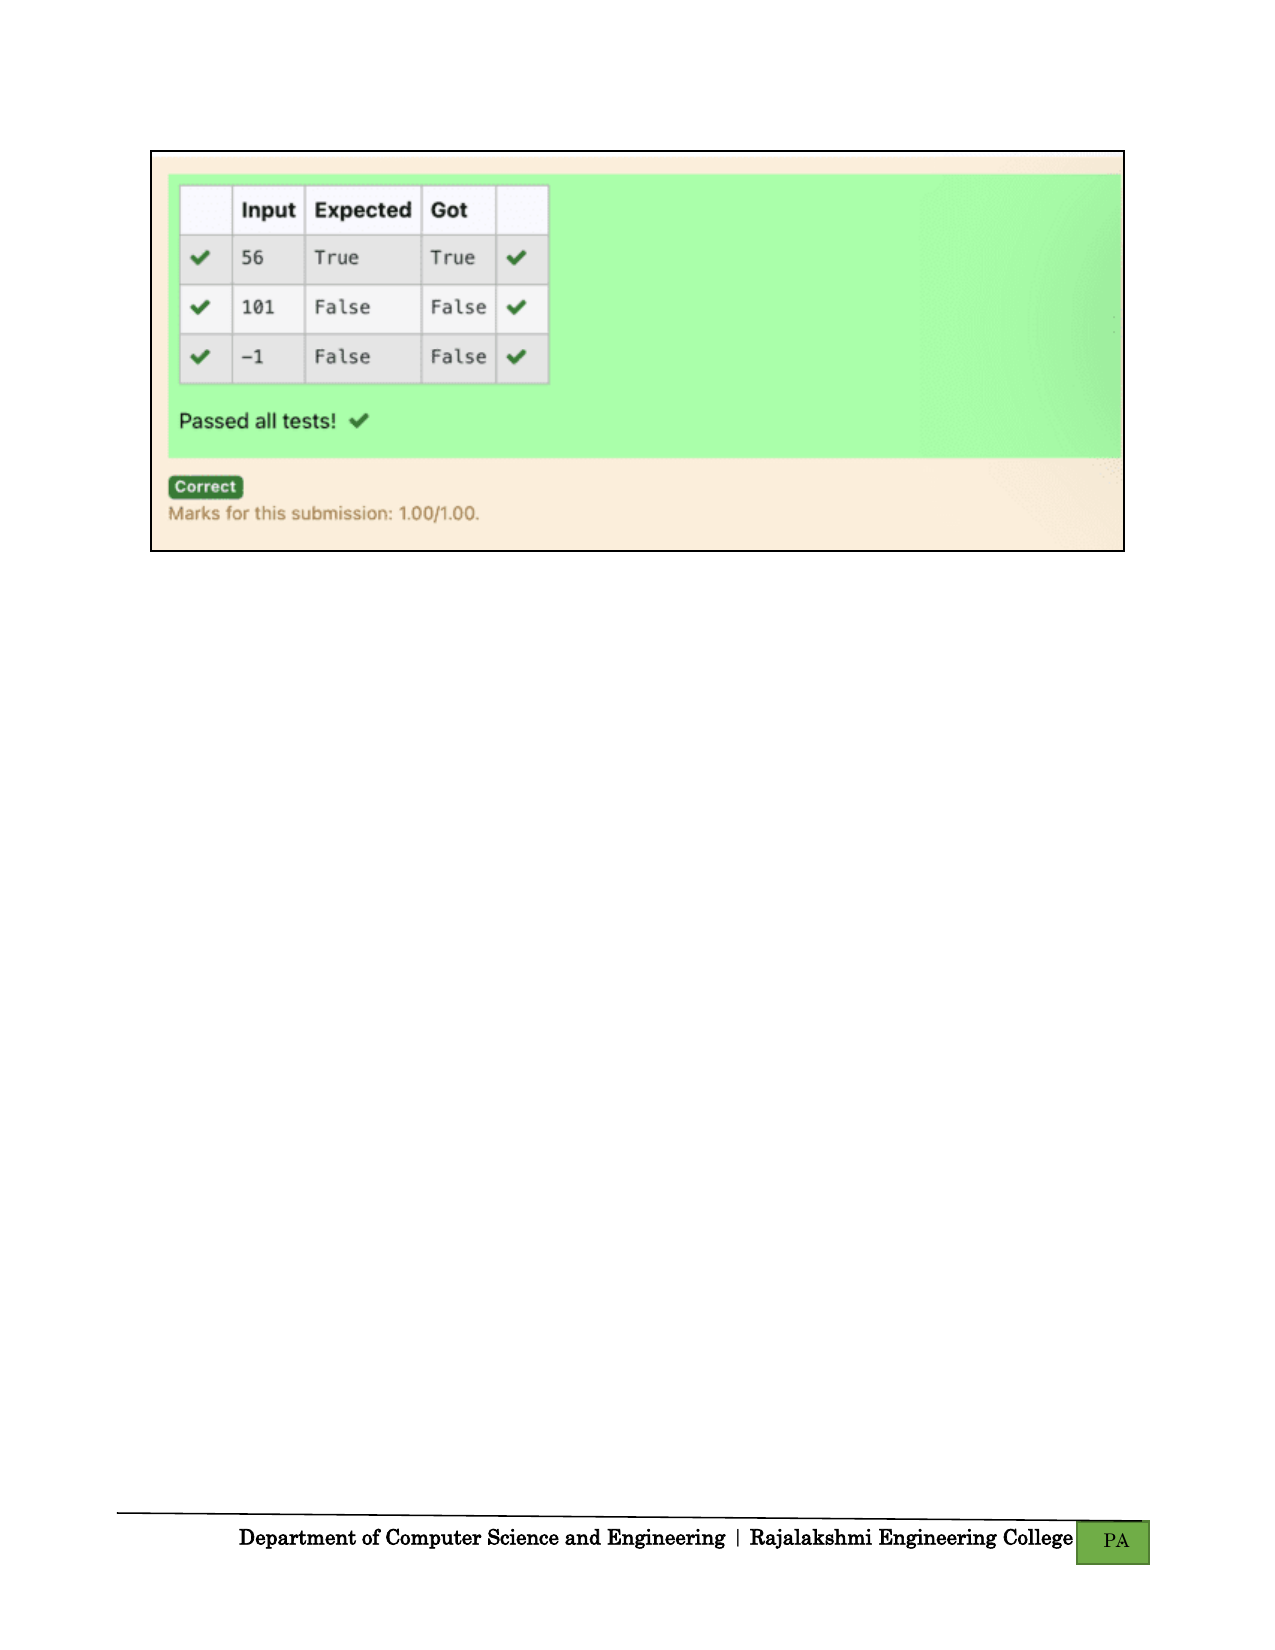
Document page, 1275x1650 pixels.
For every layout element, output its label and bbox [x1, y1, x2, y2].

picture [152, 152, 1123, 550]
